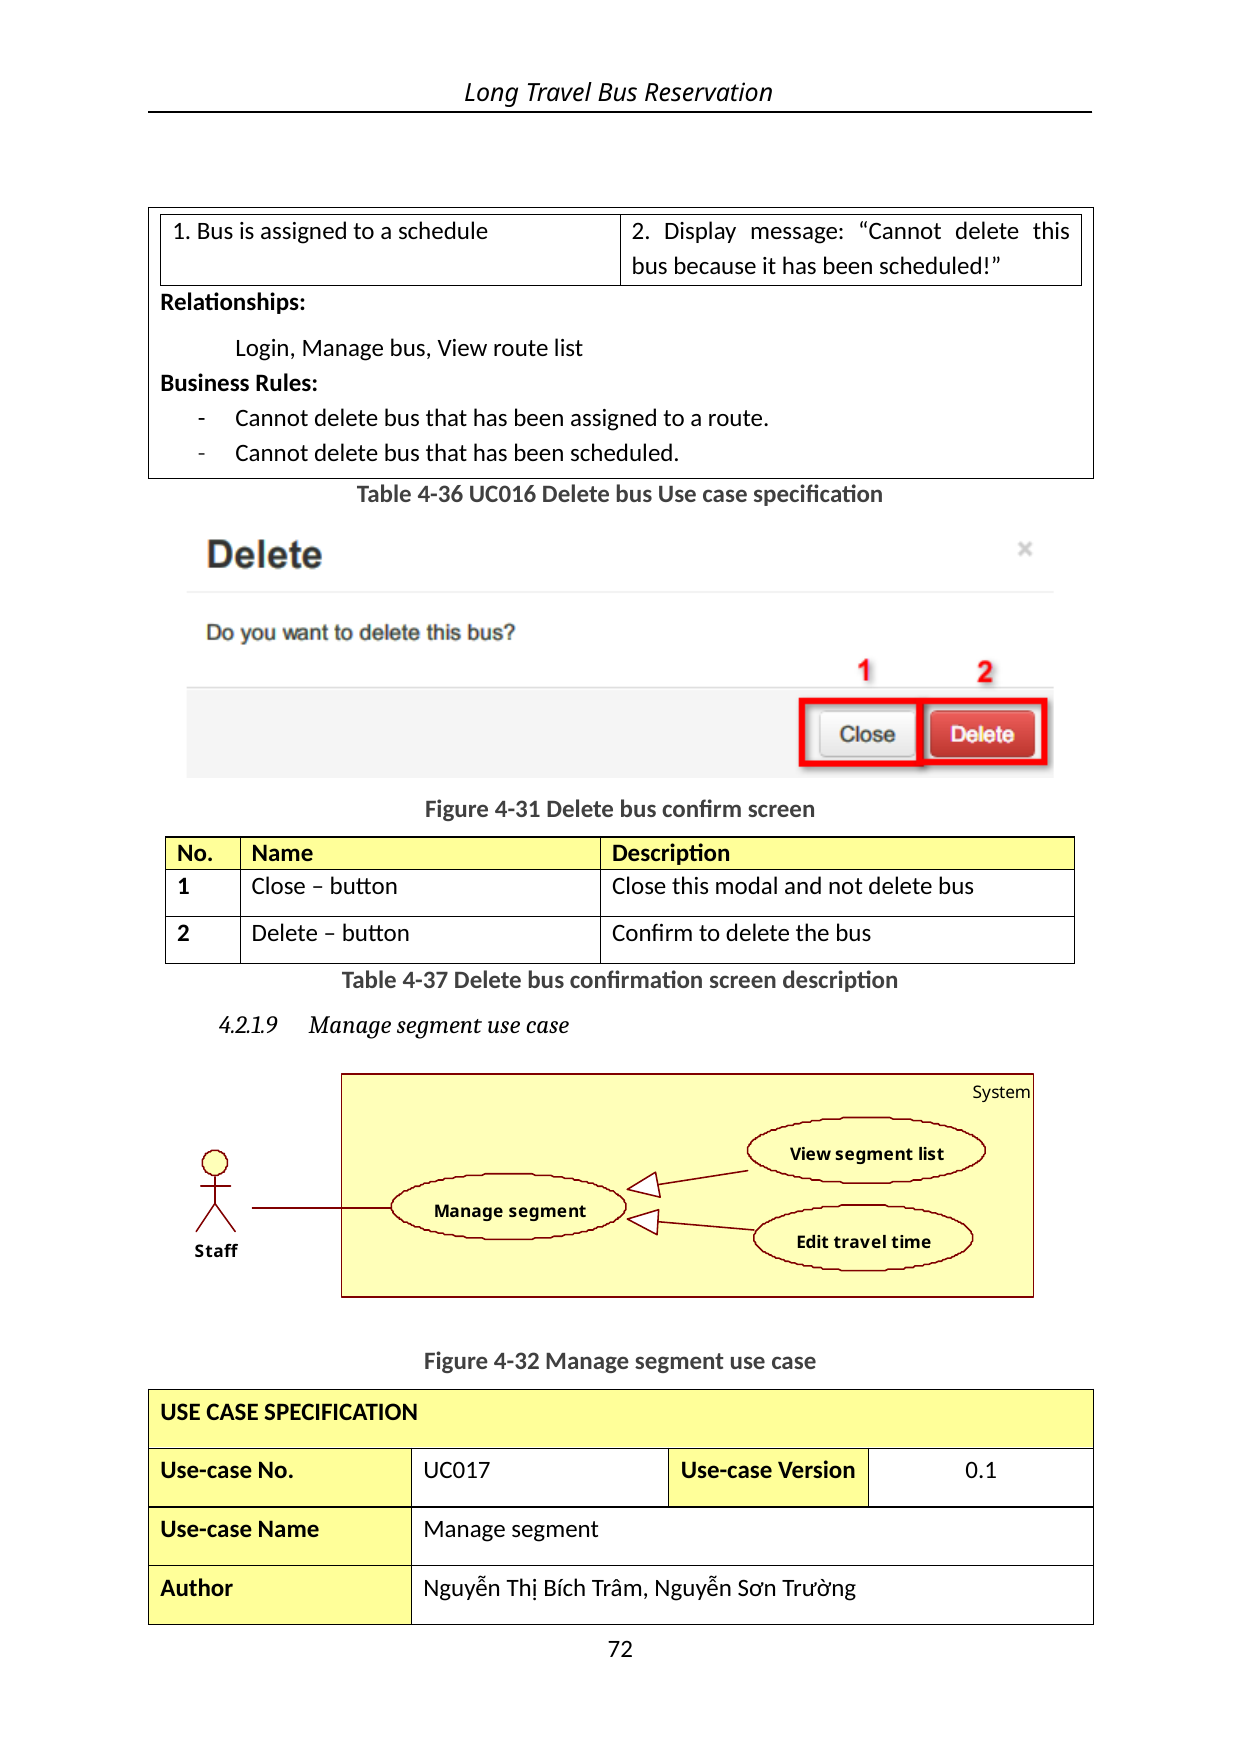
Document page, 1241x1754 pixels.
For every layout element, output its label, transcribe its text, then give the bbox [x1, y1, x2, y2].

table_cell Confirm to delete the bus [601, 917, 1074, 963]
table_cell 1 [166, 870, 240, 916]
table_cell Close this modal and not delete bus [601, 870, 1074, 916]
table_cell UC017 [412, 1449, 668, 1506]
picture [186, 521, 1054, 778]
table_cell Use-case Version [669, 1449, 868, 1506]
table_cell Use-case Name [149, 1508, 411, 1565]
table_cell Author [149, 1566, 411, 1624]
table_cell Close – button [241, 870, 600, 916]
table_header Name [241, 838, 600, 869]
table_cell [149, 208, 1093, 478]
table_cell 0.1 [869, 1449, 1093, 1506]
table_cell Delete – button [241, 917, 600, 963]
table_cell Nguyễn Thị Bích Trâm, Nguyễn Sơn Trường [412, 1566, 1093, 1624]
table_cell Use-case No. [149, 1449, 411, 1506]
table_header USE CASE SPECIFICATION [149, 1390, 1093, 1447]
subtitle Manage segment use case [218, 1011, 1092, 1040]
table_cell 2 [166, 917, 240, 963]
table_cell Manage segment [412, 1508, 1093, 1565]
table_header No. [166, 838, 240, 869]
table_header Description [601, 838, 1074, 869]
